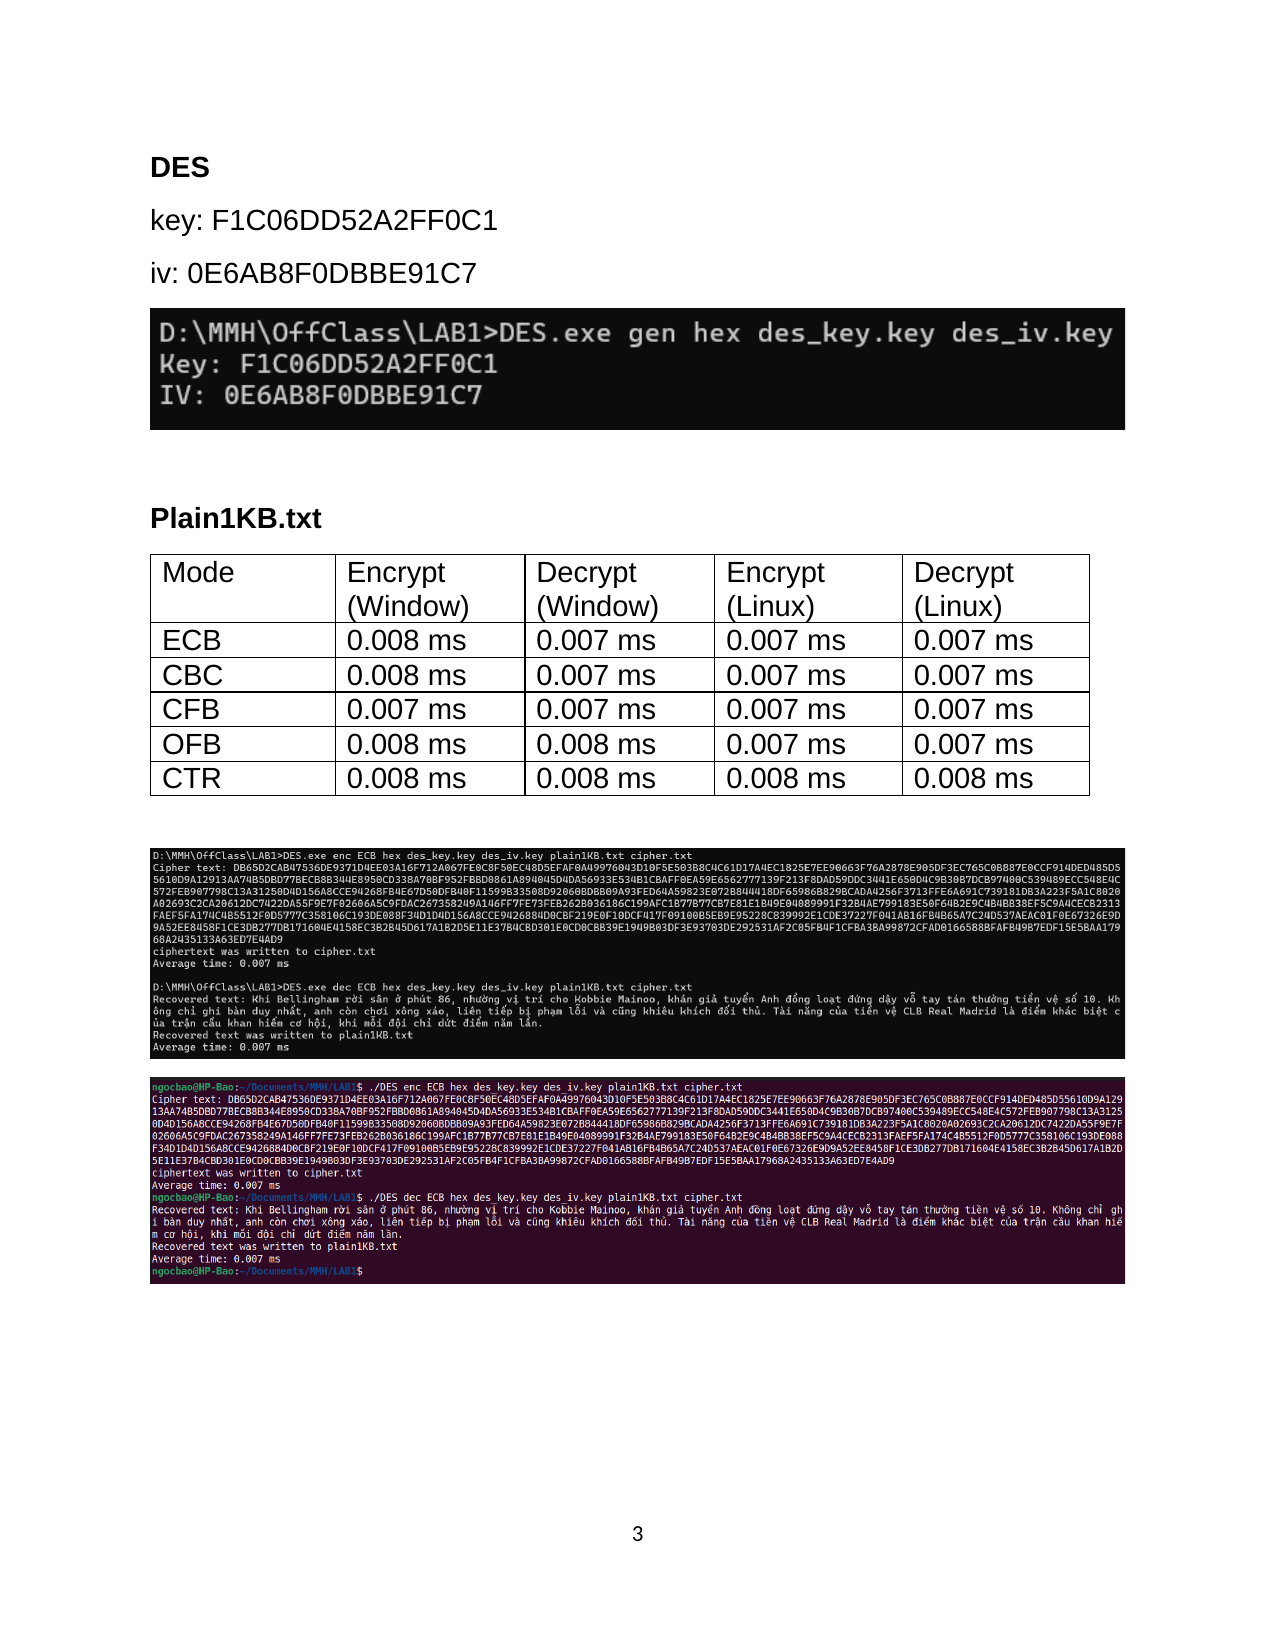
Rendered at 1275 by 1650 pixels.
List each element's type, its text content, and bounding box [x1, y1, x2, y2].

table_cell 0.007 ms [715, 693, 902, 726]
table_cell 0.008 ms [336, 762, 524, 795]
table_cell 0.007 ms [715, 727, 902, 761]
table_cell 0.007 ms [903, 658, 1089, 691]
table_cell OFB [151, 727, 335, 761]
table_cell ECB [151, 623, 335, 657]
table_cell 0.008 ms [526, 727, 714, 761]
picture [150, 848, 1125, 1059]
picture [150, 308, 1125, 430]
table_header Decrypt (Window) [526, 555, 714, 622]
table_cell CBC [151, 658, 335, 691]
table_cell 0.008 ms [336, 623, 524, 657]
table_cell 0.007 ms [526, 693, 714, 726]
table_header Mode [151, 555, 335, 622]
table_cell 0.008 ms [526, 762, 714, 795]
table_cell CTR [151, 762, 335, 795]
table_cell 0.008 ms [336, 727, 524, 761]
picture [150, 1077, 1125, 1284]
table_header Decrypt (Linux) [903, 555, 1089, 622]
table_cell 0.008 ms [903, 762, 1089, 795]
text key: F1C06DD52A2FF0C1 [150, 203, 1125, 236]
table_cell 0.007 ms [903, 623, 1089, 657]
table_cell 0.007 ms [526, 658, 714, 691]
table_header Encrypt (Linux) [715, 555, 902, 622]
table_cell 0.007 ms [715, 623, 902, 657]
table_cell 0.007 ms [715, 658, 902, 691]
table_header Encrypt (Window) [336, 555, 524, 622]
text Plain1KB.txt [150, 501, 1125, 535]
table_cell 0.007 ms [903, 727, 1089, 761]
table_cell 0.008 ms [715, 762, 902, 795]
table_cell 0.008 ms [336, 658, 524, 691]
table_cell 0.007 ms [336, 693, 524, 726]
text iv: 0E6AB8F0DBBE91C7 [150, 256, 1125, 289]
table_cell 0.007 ms [526, 623, 714, 657]
text DES [150, 150, 1125, 183]
table_cell 0.007 ms [903, 693, 1089, 726]
table_cell CFB [151, 693, 335, 726]
